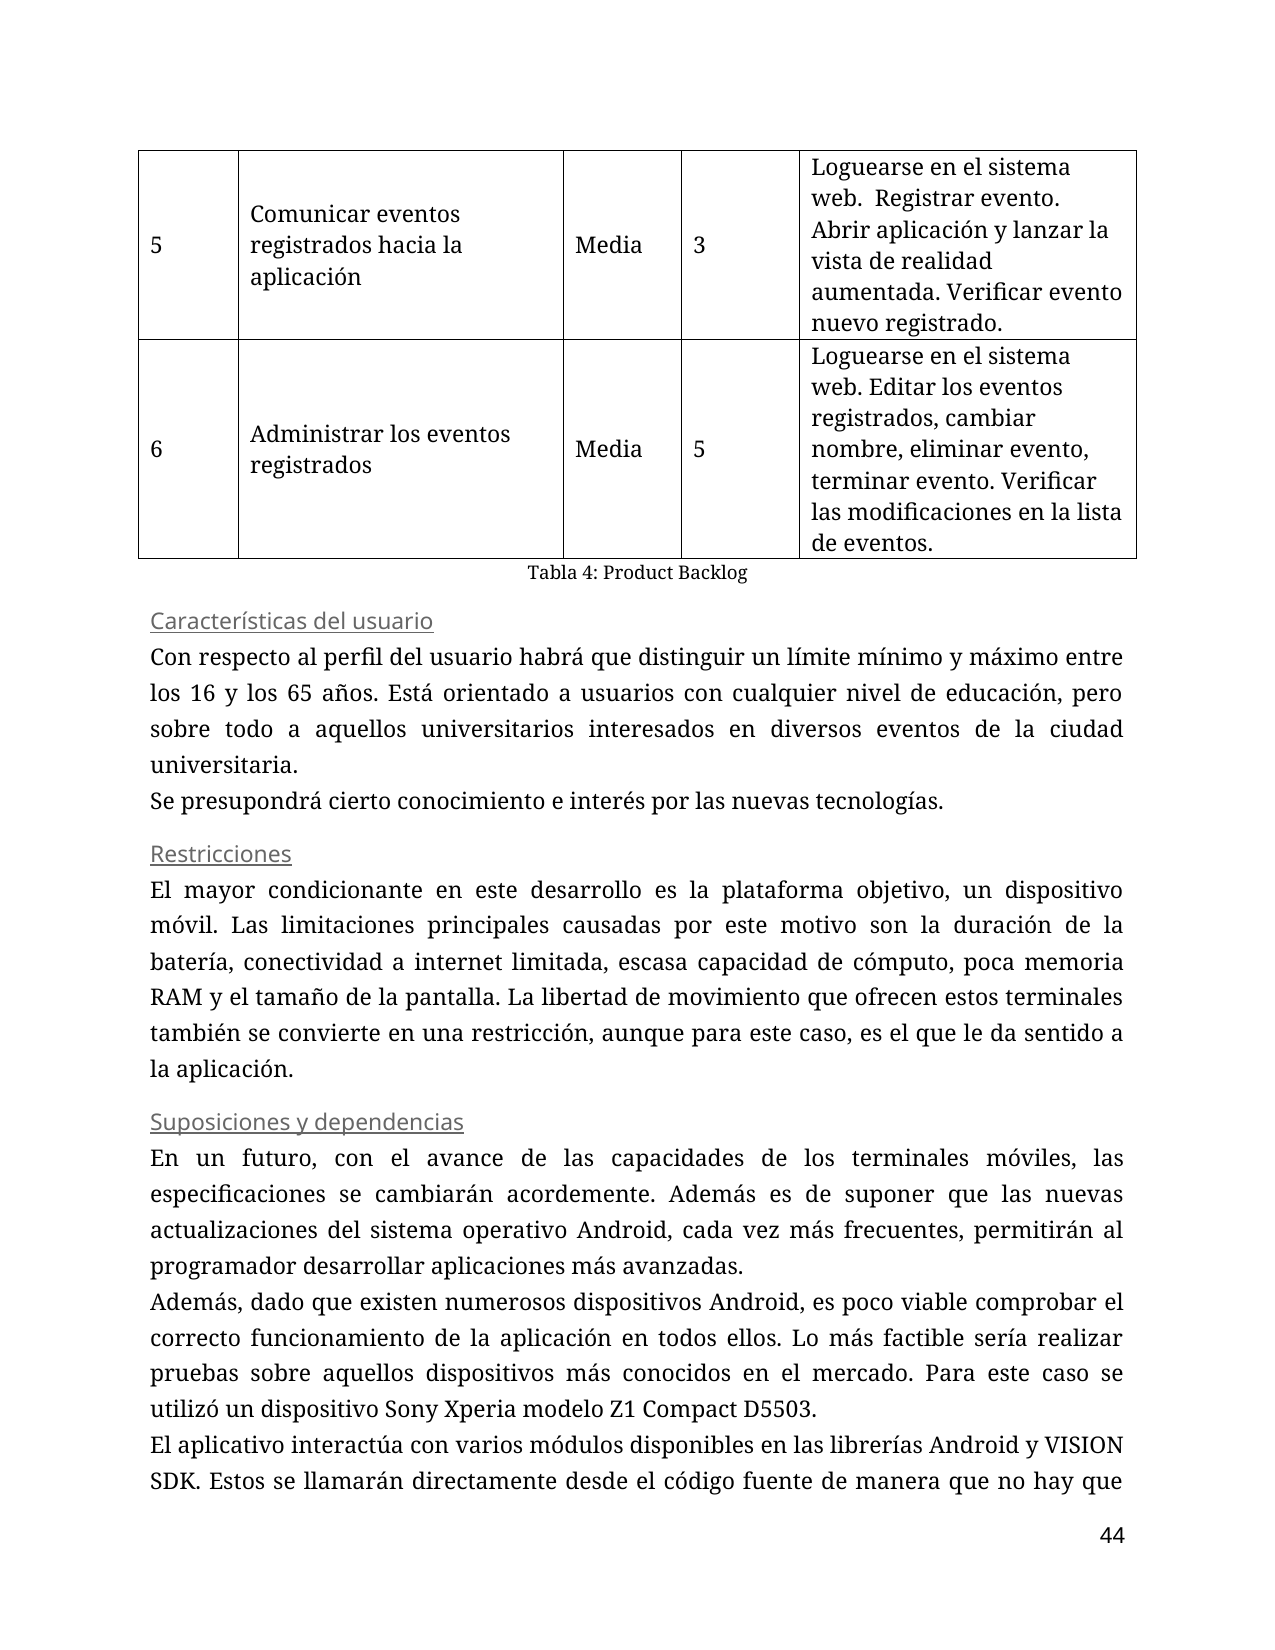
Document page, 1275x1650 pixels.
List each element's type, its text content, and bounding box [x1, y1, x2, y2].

text El mayor condicionante en este desarrollo es la plataforma objetivo, un dispositivo móvil. Las limitaciones principales causadas por este motivo son la duración de la batería, conectividad a internet limitada, escasa capacidad de cómputo, poca memoria RAM y el tamaño de la pantalla. La libertad de movimiento que ofrecen estos terminales también se convierte en una restricción, aunque para este caso, es el que le da sentido a la aplicación. [150, 873, 1125, 1084]
subtitle Suposiciones y dependencias [150, 1106, 1125, 1137]
text En un futuro, con el avance de las capacidades de los terminales móviles, las especificaciones se cambiarán acordemente. Además es de suponer que las nuevas actualizaciones del sistema operativo Android, cada vez más frecuentes, permitirán al programador desarrollar aplicaciones más avanzadas. [150, 1142, 1125, 1281]
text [150, 1429, 1125, 1496]
subtitle Restricciones [150, 838, 1125, 869]
table_cell 6 [139, 340, 238, 558]
text Se presupondrá cierto conocimiento e interés por las nuevas tecnologías. [150, 785, 1125, 816]
table_cell Media [564, 151, 681, 338]
table_cell 3 [682, 151, 799, 338]
text Con respecto al perfil del usuario habrá que distinguir un límite mínimo y máximo entre los 16 y los 65 años. Está orientado a usuarios con cualquier nivel de educación, pero sobre todo a aquellos universitarios interesados en diversos eventos de la ciudad universitaria. [150, 641, 1125, 780]
table_cell Comunicar eventos registrados hacia la aplicación [239, 151, 563, 338]
table_cell Loguearse en el sistema web. Registrar evento. Abrir aplicación y lanzar la vista de realidad aumentada. Verificar evento nuevo registrado. [800, 151, 1136, 338]
text Tabla 4: Product Backlog [150, 559, 1125, 585]
text Además, dado que existen numerosos dispositivos Android, es poco viable comprobar el correcto funcionamiento de la aplicación en todos ellos. Lo más factible sería realizar pruebas sobre aquellos dispositivos más conocidos en el mercado. Para este caso se utilizó un dispositivo Sony Xperia modelo Z1 Compact D5503. [150, 1286, 1125, 1424]
table_cell Administrar los eventos registrados [239, 340, 563, 558]
table_cell 5 [139, 151, 238, 338]
table_cell 5 [682, 340, 799, 558]
table_cell Loguearse en el sistema web. Editar los eventos registrados, cambiar nombre, eliminar evento, terminar evento. Verificar las modificaciones en la lista de eventos. [800, 340, 1136, 558]
table_cell Media [564, 340, 681, 558]
subtitle Características del usuario [150, 605, 1125, 637]
